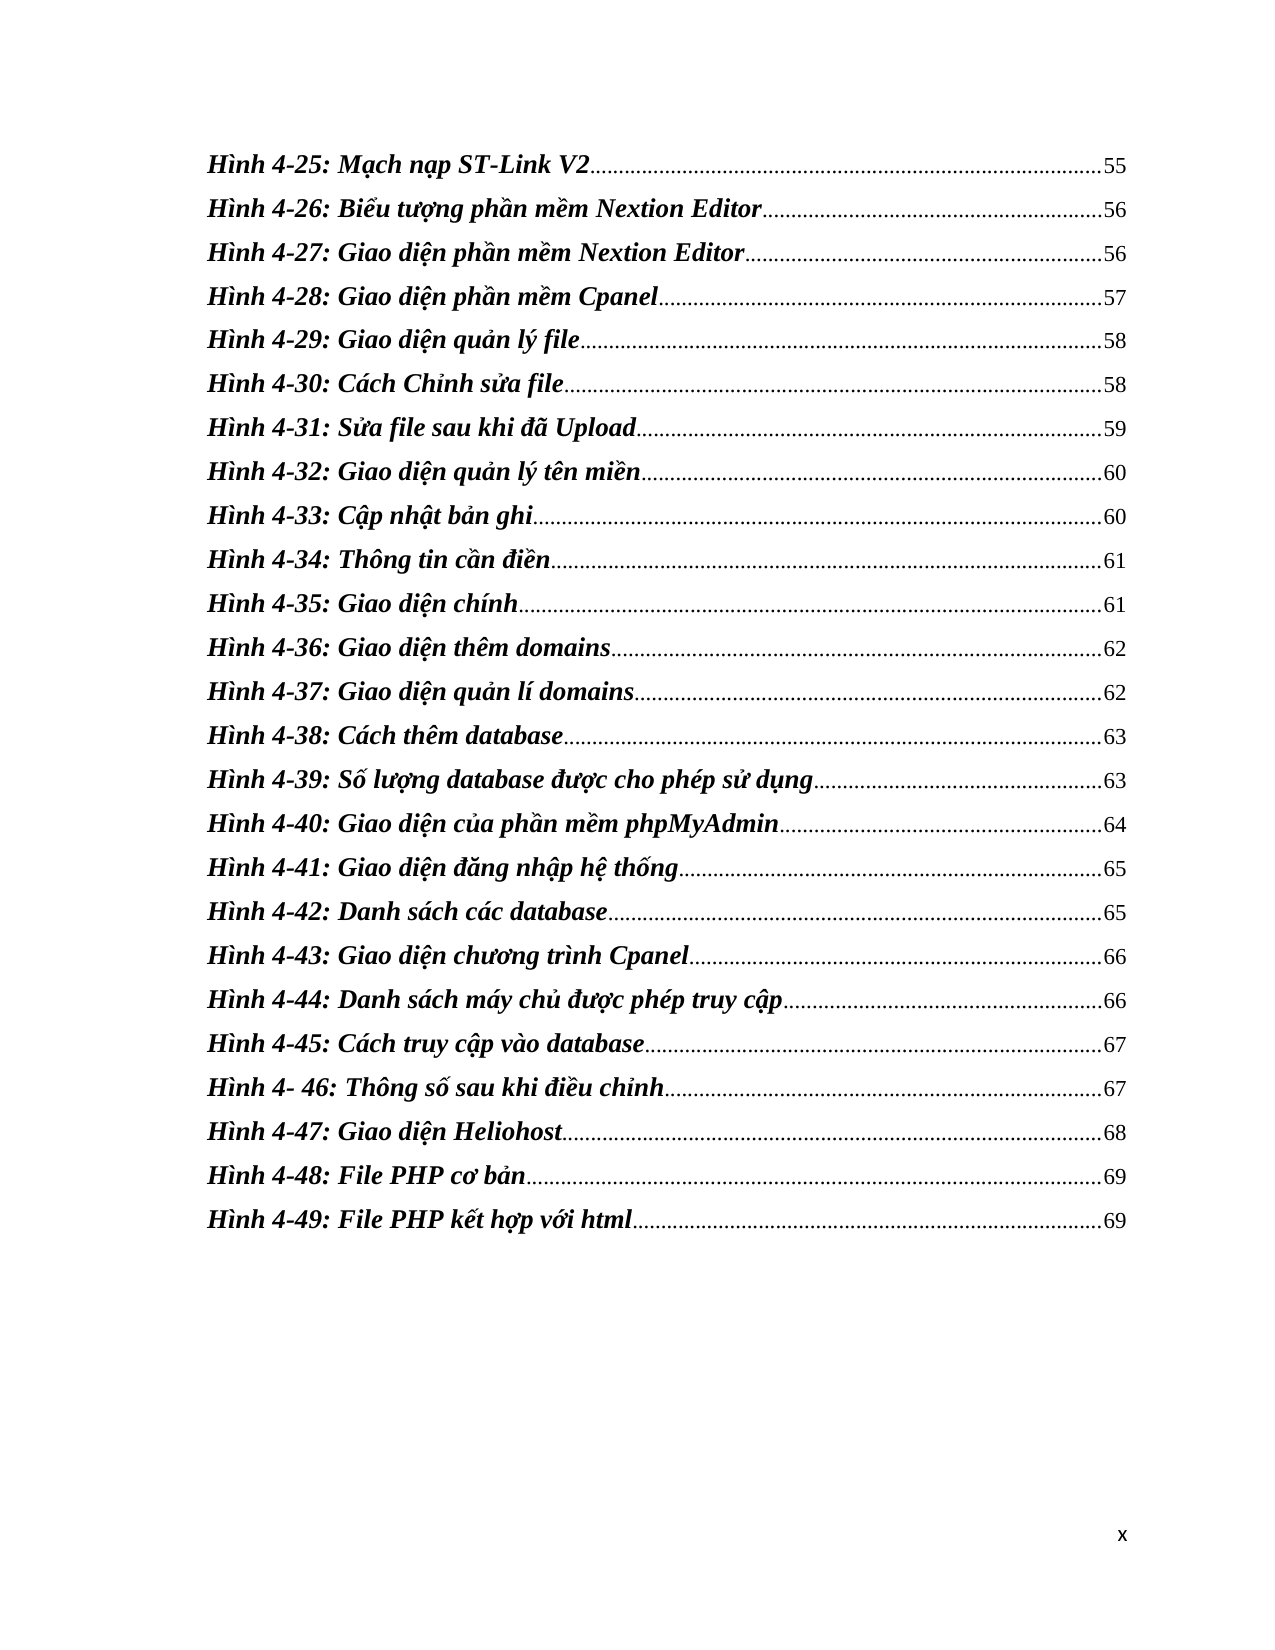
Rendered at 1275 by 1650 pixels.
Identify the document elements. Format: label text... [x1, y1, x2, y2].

text Hình 4-44: Danh sách máy chủ được phép truy cập 66 [207, 983, 1127, 1014]
text Hình 4-38: Cách thêm database 63 [207, 719, 1127, 750]
text Hình 4-30: Cách Chỉnh sửa file 58 [207, 367, 1127, 399]
text Hình 4-29: Giao diện quản lý file 58 [207, 323, 1127, 355]
text Hình 4-36: Giao diện thêm domains 62 [207, 631, 1127, 662]
text Hình 4-27: Giao diện phần mềm Nextion Editor 56 [207, 236, 1127, 267]
text Hình 4-28: Giao diện phần mềm Cpanel 57 [207, 279, 1127, 311]
text Hình 4-47: Giao diện Heliohost 68 [207, 1115, 1127, 1146]
text Hình 4-49: File PHP kết hợp với html 69 [207, 1203, 1127, 1234]
text Hình 4-32: Giao diện quản lý tên miền 60 [207, 455, 1127, 487]
text Hình 4-40: Giao diện của phần mềm phpMyAdmin 64 [207, 807, 1127, 838]
text Hình 4-26: Biểu tượng phần mềm Nextion Editor 56 [207, 192, 1127, 223]
text Hình 4-31: Sửa file sau khi đã Upload 59 [207, 411, 1127, 443]
text Hình 4-48: File PHP cơ bản 69 [207, 1159, 1127, 1190]
text Hình 4-33: Cập nhật bản ghi 60 [207, 499, 1127, 531]
text Hình 4-39: Số lượng database được cho phép sử dụng 63 [207, 763, 1127, 794]
text Hình 4-37: Giao diện quản lí domains 62 [207, 675, 1127, 706]
text Hình 4-25: Mạch nạp ST-Link V2 55 [207, 148, 1127, 179]
text Hình 4-34: Thông tin cần điền 61 [207, 543, 1127, 574]
text Hình 4- 46: Thông số sau khi điều chỉnh 67 [207, 1071, 1127, 1102]
text Hình 4-42: Danh sách các database 65 [207, 895, 1127, 926]
text Hình 4-35: Giao diện chính 61 [207, 587, 1127, 618]
text Hình 4-41: Giao diện đăng nhập hệ thống 65 [207, 851, 1127, 882]
text Hình 4-45: Cách truy cập vào database 67 [207, 1027, 1127, 1058]
text Hình 4-43: Giao diện chương trình Cpanel 66 [207, 939, 1127, 970]
